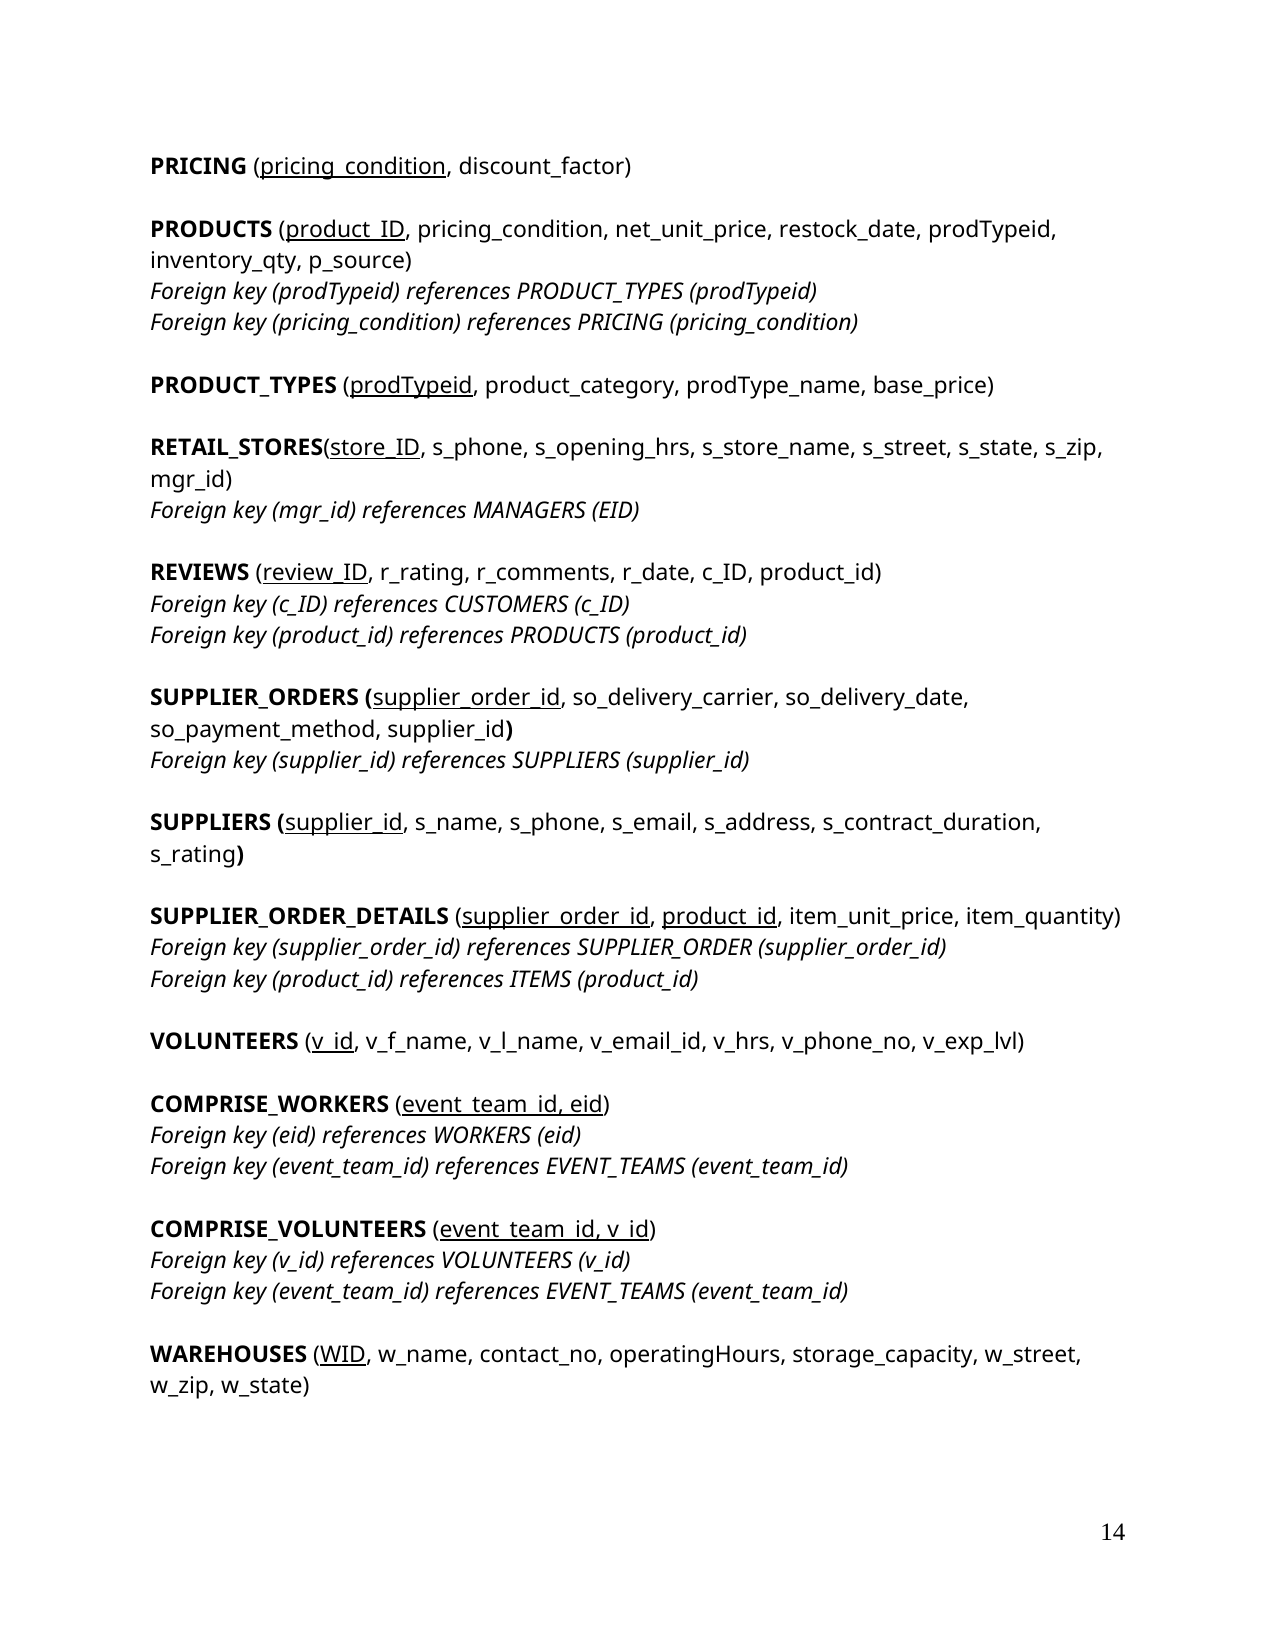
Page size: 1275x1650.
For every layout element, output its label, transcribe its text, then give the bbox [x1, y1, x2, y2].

text Foreign key (event_team_id) references EVENT_TEAMS (event_team_id) [150, 1275, 1125, 1306]
text VOLUNTEERS (v_id, v_f_name, v_l_name, v_email_id, v_hrs, v_phone_no, v_exp_lvl) [150, 1025, 1125, 1056]
text SUPPLIERS (supplier_id, s_name, s_phone, s_email, s_address, s_contract_duration, s_rating) [150, 806, 1125, 869]
text Foreign key (supplier_order_id) references SUPPLIER_ORDER (supplier_order_id) [150, 931, 1125, 962]
text COMPRISE_VOLUNTEERS (event_team_id, v_id) [150, 1212, 1125, 1244]
text WAREHOUSES (WID, w_name, contact_no, operatingHours, storage_capacity, w_street, w_zip, w_state) [150, 1337, 1125, 1400]
text PRODUCT_TYPES (prodTypeid, product_category, prodType_name, base_price) [150, 369, 1125, 400]
text REVIEWS (review_ID, r_rating, r_comments, r_date, c_ID, product_id) [150, 556, 1125, 587]
text COMPRISE_WORKERS (event_team_id, eid) [150, 1087, 1125, 1119]
text Foreign key (c_ID) references CUSTOMERS (c_ID) [150, 587, 1125, 619]
text SUPPLIER_ORDER_DETAILS (supplier_order_id, product_id, item_unit_price, item_quantity) [150, 900, 1125, 931]
text PRODUCTS (product_ID, pricing_condition, net_unit_price, restock_date, prodTypeid, inventory_qty, p_source) Foreign key (prodTypeid) references PRODUCT_TYPES (prodTypeid) Foreign key (pricing_condition) references PRICING (pricing_condition) [150, 212, 1125, 337]
text Foreign key (event_team_id) references EVENT_TEAMS (event_team_id) [150, 1150, 1125, 1181]
text RETAIL_STORES(store_ID, s_phone, s_opening_hrs, s_store_name, s_street, s_state, s_zip, mgr_id) [150, 431, 1125, 494]
text Foreign key (product_id) references ITEMS (product_id) [150, 962, 1125, 994]
text SUPPLIER_ORDERS (supplier_order_id, so_delivery_carrier, so_delivery_date, so_payment_method, supplier_id) Foreign key (supplier_id) references SUPPLIERS (supplier_id) [150, 681, 1125, 775]
text PRICING (pricing_condition, discount_factor) [150, 150, 1125, 181]
text Foreign key (eid) references WORKERS (eid) [150, 1119, 1125, 1150]
text Foreign key (mgr_id) references MANAGERS (EID) [150, 494, 1125, 525]
text Foreign key (v_id) references VOLUNTEERS (v_id) [150, 1244, 1125, 1275]
text Foreign key (product_id) references PRODUCTS (product_id) [150, 619, 1125, 650]
